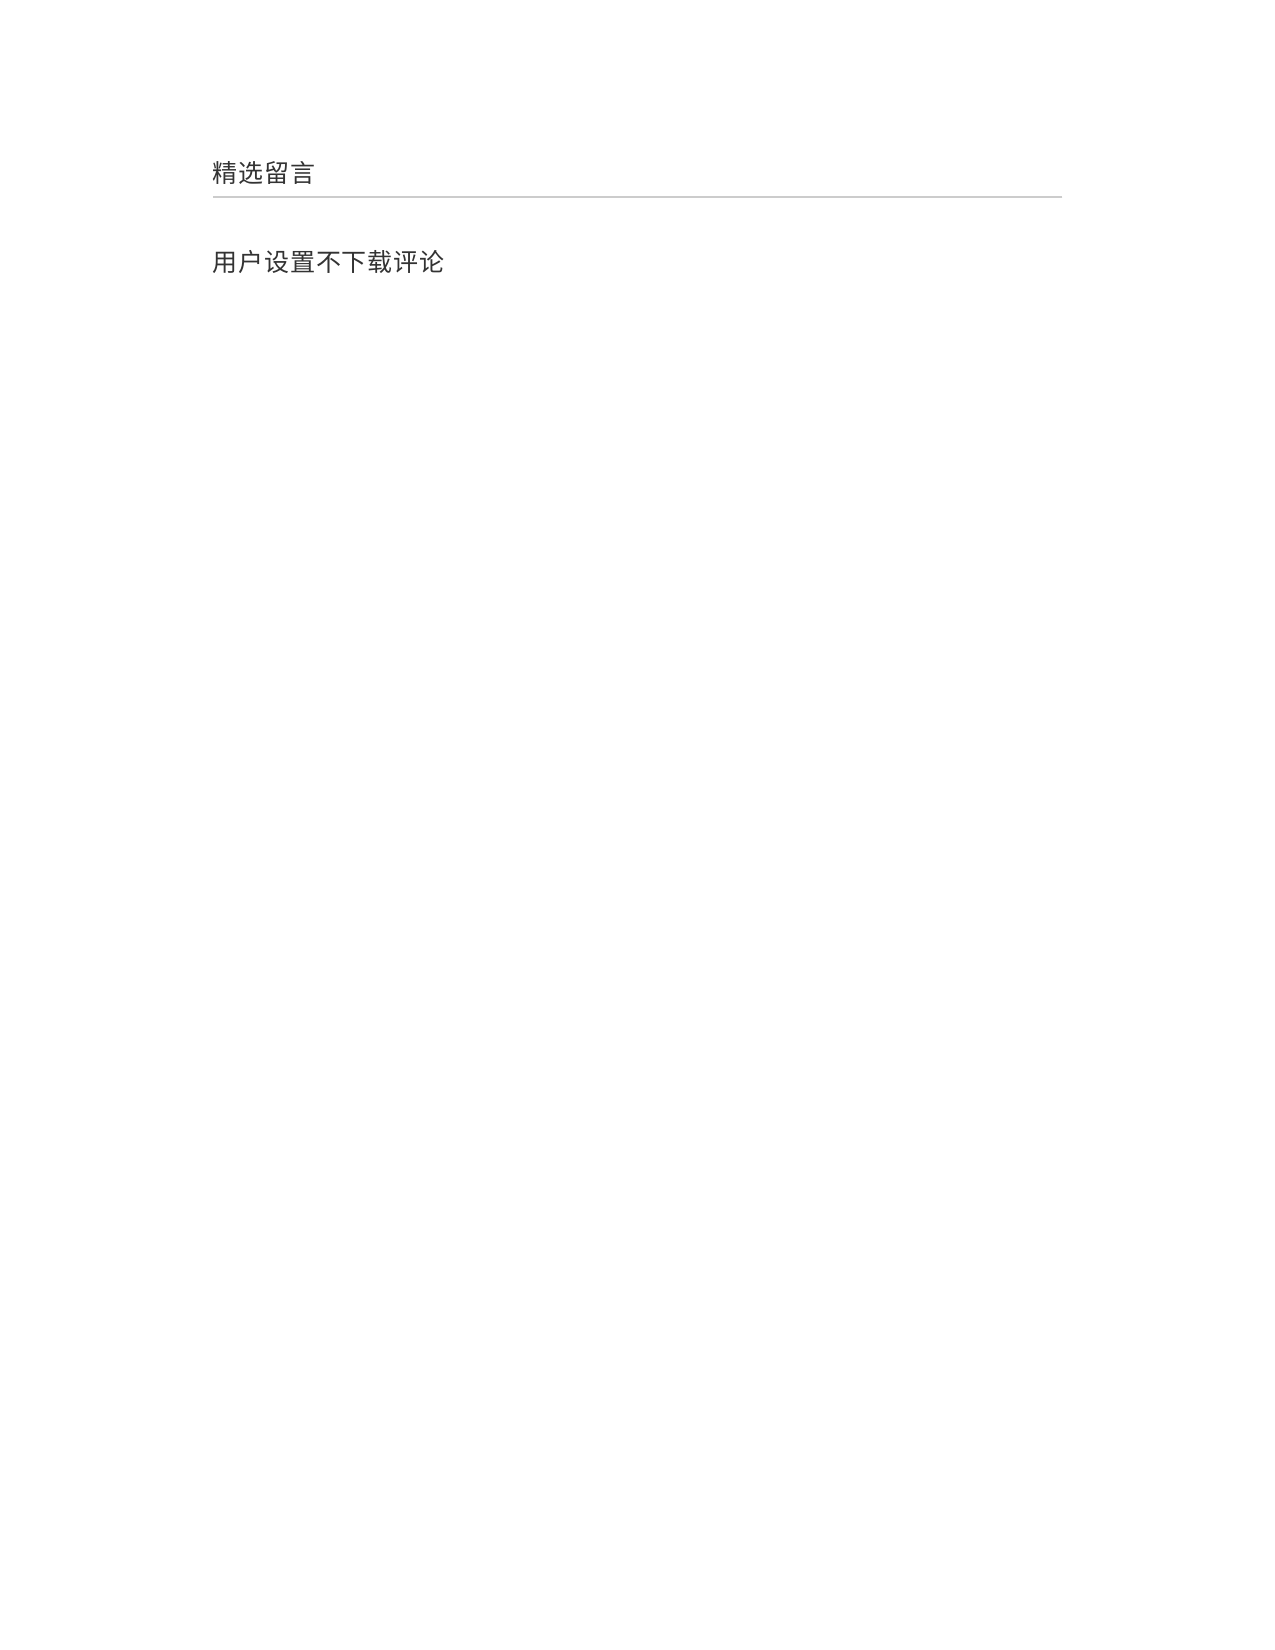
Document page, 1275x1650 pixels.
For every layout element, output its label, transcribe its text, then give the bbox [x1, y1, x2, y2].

text 用户设置不下载评论 [212, 238, 1062, 278]
subtitle 精选留言 [212, 150, 1062, 198]
